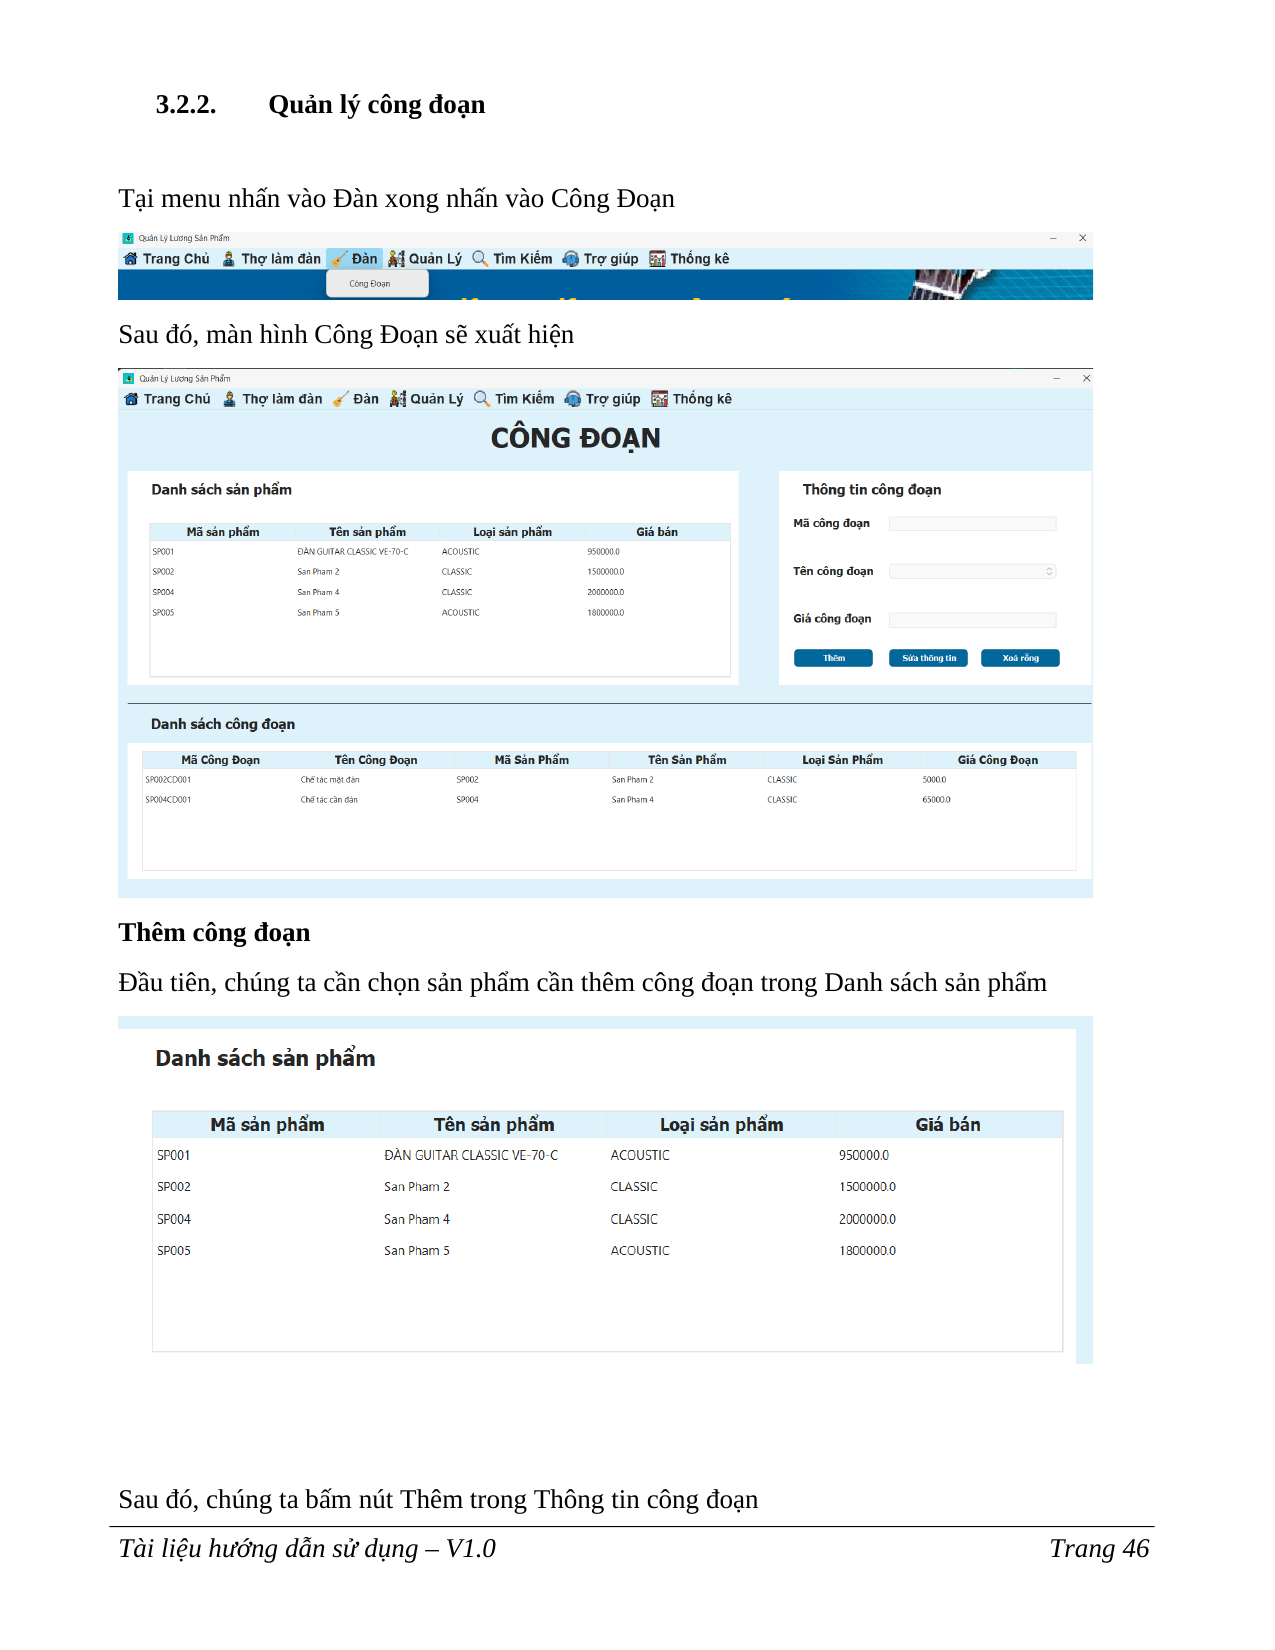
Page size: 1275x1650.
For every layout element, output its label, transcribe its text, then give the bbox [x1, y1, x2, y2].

picture [118, 1016, 1094, 1364]
text Thêm công đoạn [118, 916, 1186, 947]
text Sau đó, màn hình Công Đoạn sẽ xuất hiện [118, 319, 1186, 350]
text Đầu tiên, chúng ta cần chọn sản phẩm cần thêm công đoạn trong Danh sách sản phẩm [118, 966, 1186, 997]
text Tại menu nhấn vào Đàn xong nhấn vào Công Đoạn [118, 182, 1186, 214]
picture [118, 368, 1094, 898]
picture [118, 232, 1094, 300]
list Quản lý công đoạn [156, 89, 1186, 120]
text Sau đó, chúng ta bấm nút Thêm trong Thông tin công đoạn [118, 1483, 1186, 1514]
